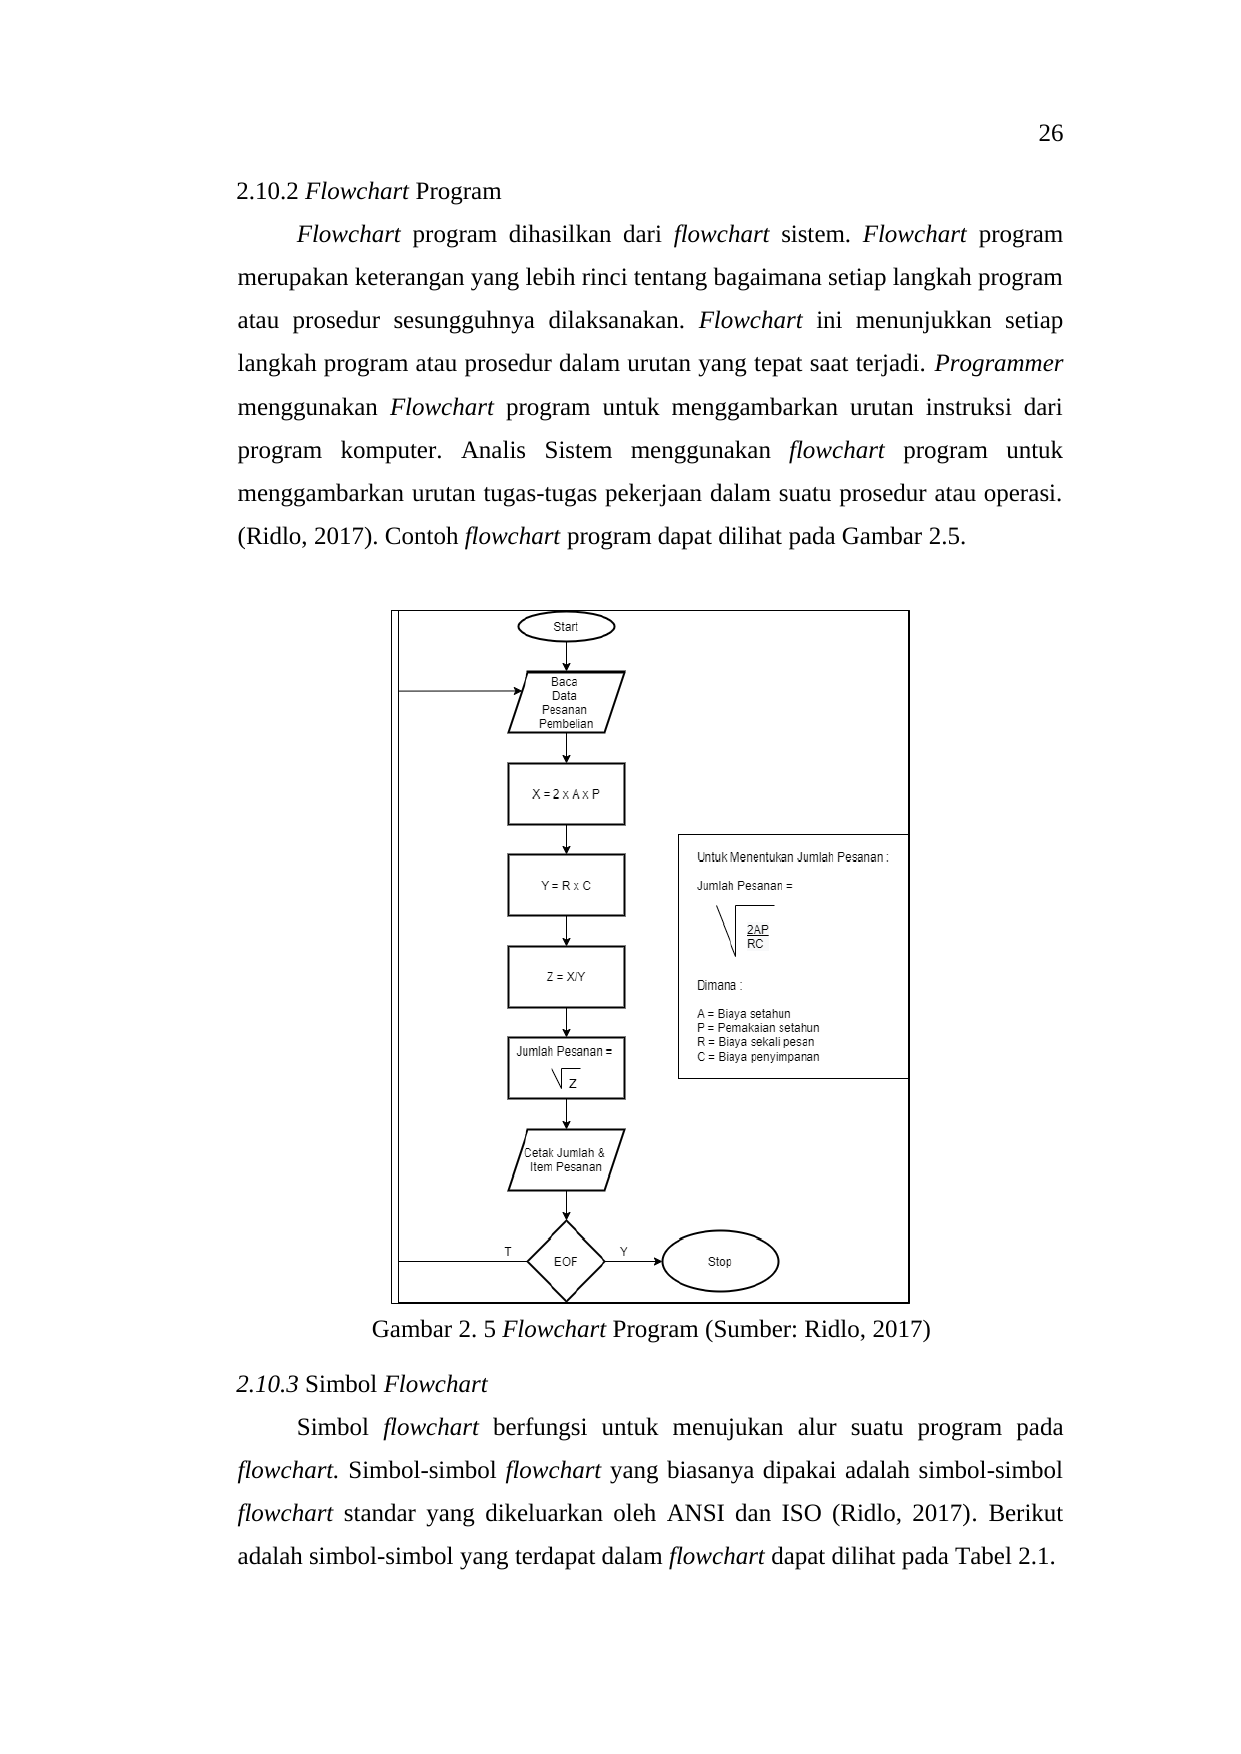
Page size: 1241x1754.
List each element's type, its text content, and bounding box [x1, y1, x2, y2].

text Simbol flowchart berfungsi untuk menujukan alur suatu program pada flowchart. Simbol-simbol flowchart yang biasanya dipakai adalah simbol-simbol flowchart standar yang dikeluarkan oleh ANSI dan ISO (Ridlo, 2017). Berikut adalah simbol-simbol yang terdapat dalam flowchart dapat dilihat pada Tabel 2.1. [237, 1412, 1063, 1570]
text Gambar 2. 5 Flowchart Program (Sumber: Ridlo, 2017) [248, 616, 1054, 1343]
picture [399, 611, 908, 616]
list Flowchart Program [236, 176, 1130, 205]
list Simbol Flowchart [236, 1369, 1130, 1397]
text Flowchart program dihasilkan dari flowchart sistem. Flowchart program merupakan keterangan yang lebih rinci tentang bagaimana setiap langkah program atau prosedur sesungguhnya dilaksanakan. Flowchart ini menunjukkan setiap langkah program atau prosedur dalam urutan yang tepat saat terjadi. Programmer menggunakan Flowchart program untuk menggambarkan urutan instruksi dari program komputer. Analis Sistem menggunakan flowchart program untuk menggambarkan urutan tugas-tugas pekerjaan dalam suatu prosedur atau operasi. (Ridlo, 2017). Contoh flowchart program dapat dilihat pada Gambar 2.5. [237, 219, 1063, 550]
